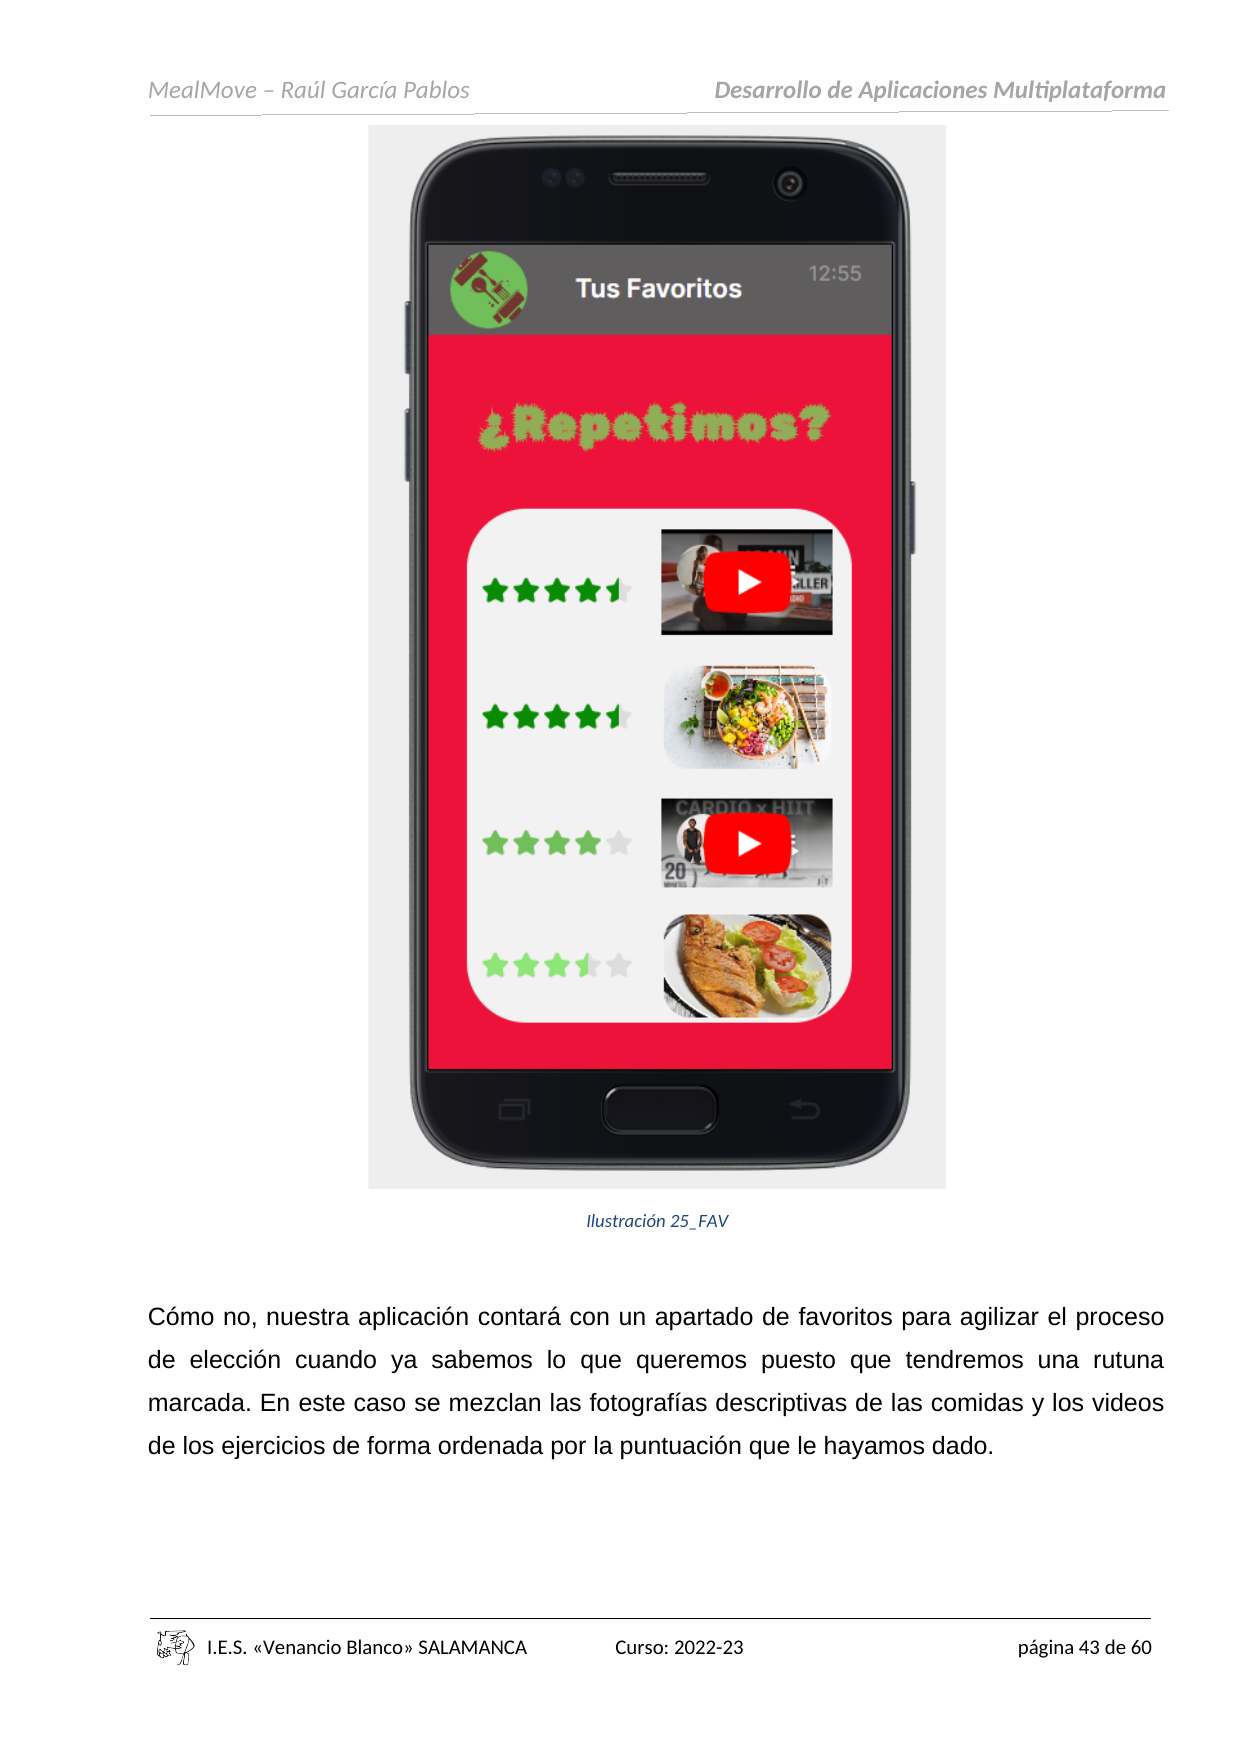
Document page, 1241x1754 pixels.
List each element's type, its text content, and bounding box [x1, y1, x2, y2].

picture [368, 125, 946, 1189]
text Cómo no, nuestra aplicación contará con un apartado de favoritos para agilizar el proceso de elección cuando ya sabemos lo que queremos puesto que tendremos una rutuna marcada. En este caso se mezclan las fotografías descriptivas de las comidas y los videos de los ejercicios de forma ordenada por la puntuación que le hayamos dado. [148, 1302, 1166, 1460]
picture [153, 1628, 198, 1670]
